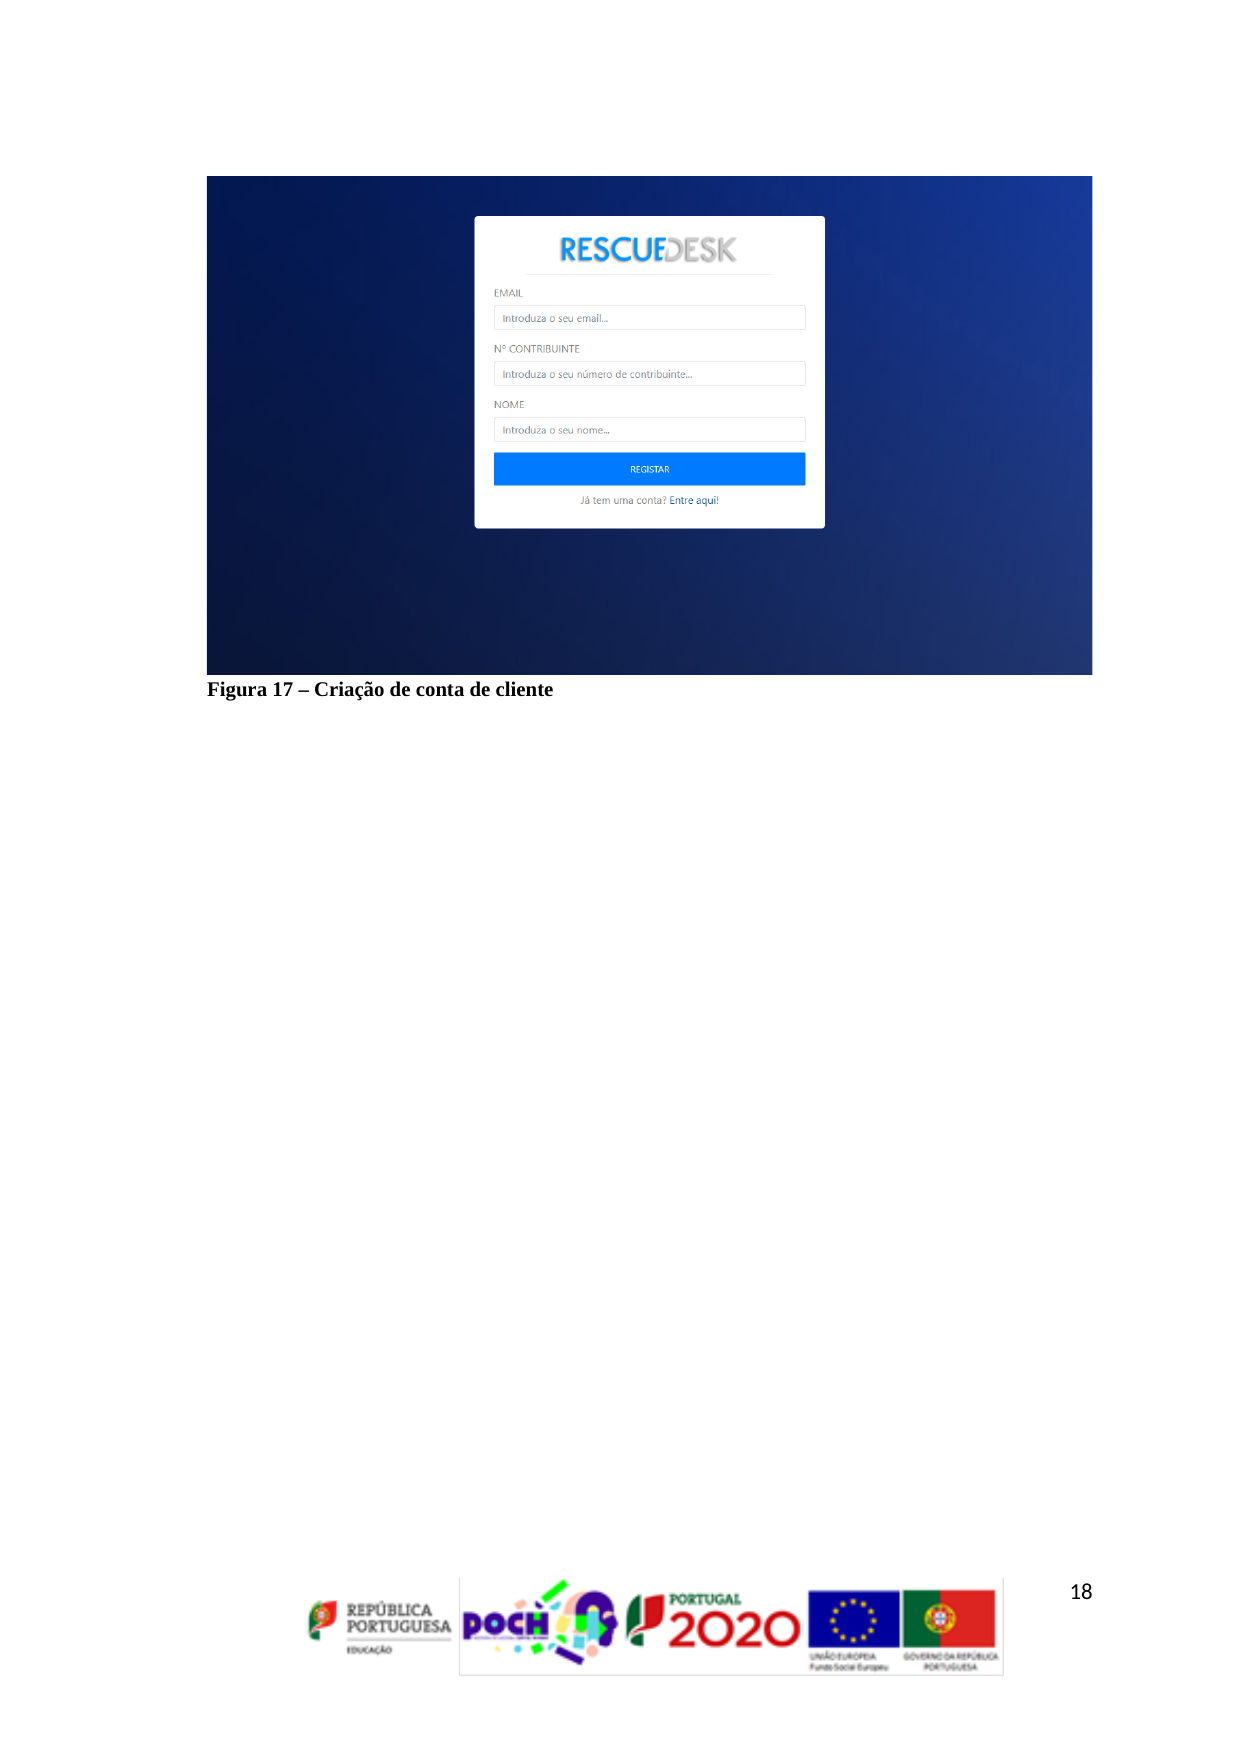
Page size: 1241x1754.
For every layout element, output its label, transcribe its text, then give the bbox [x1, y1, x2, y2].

picture [206, 176, 1093, 675]
text Figura 17 – Criação de conta de cliente [207, 675, 1092, 701]
picture [295, 1578, 1006, 1678]
